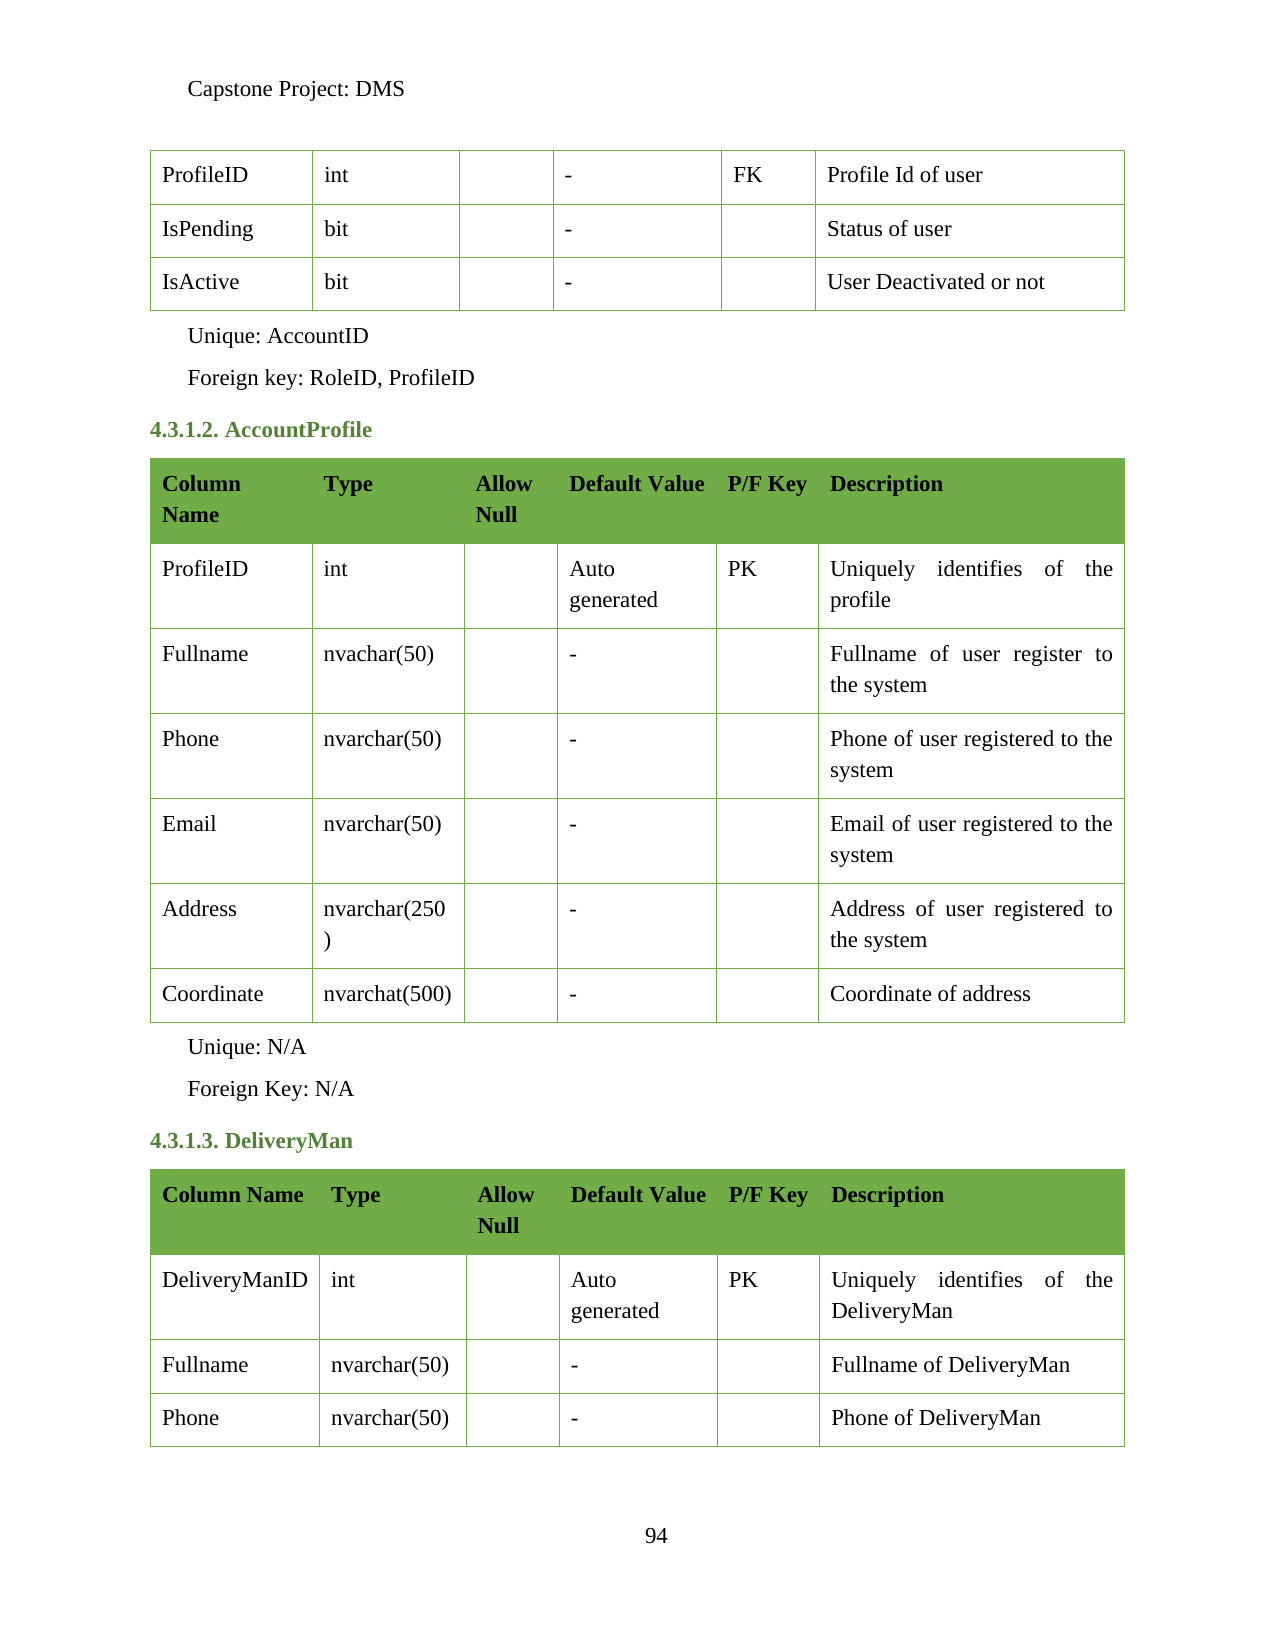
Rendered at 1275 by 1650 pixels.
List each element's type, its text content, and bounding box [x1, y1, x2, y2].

table_cell - [558, 969, 716, 1022]
table_cell IsPending [151, 205, 312, 257]
table_cell PK [717, 544, 818, 628]
table_cell Address of user registered to the system [819, 884, 1124, 968]
table_header Column Name [151, 459, 312, 543]
table_cell [717, 969, 818, 1022]
table_cell [467, 1340, 559, 1393]
table_cell - [558, 799, 716, 883]
table_header Default Value [560, 1170, 717, 1254]
table_cell FK [722, 151, 815, 203]
table_cell [465, 884, 557, 968]
table_cell bit [313, 258, 459, 310]
table_header Description [819, 459, 1124, 543]
table_header Allow Null [467, 1170, 559, 1254]
table_cell Phone of DeliveryMan [820, 1394, 1124, 1446]
table_cell Auto generated [558, 544, 716, 628]
table_cell nvachar(50) [313, 629, 464, 713]
table_header P/F Key [717, 459, 818, 543]
table_cell int [313, 544, 464, 628]
table_cell nvarchar(250) [313, 884, 464, 968]
table_cell PK [718, 1255, 819, 1339]
table_cell - [558, 629, 716, 713]
table_cell int [313, 151, 459, 203]
table_cell - [554, 205, 721, 257]
text Unique: N/A [187, 1033, 1125, 1059]
table_cell - [560, 1340, 717, 1393]
table_cell [465, 799, 557, 883]
table_cell [718, 1340, 819, 1393]
table_cell [722, 258, 815, 310]
table_cell Phone [151, 1394, 319, 1446]
table_header Allow Null [465, 459, 557, 543]
text Unique: AccountID [187, 322, 1125, 348]
table_cell Uniquely identifies of the profile [819, 544, 1124, 628]
table_cell [465, 969, 557, 1022]
table_cell [465, 629, 557, 713]
table_cell nvarchar(50) [313, 799, 464, 883]
table_cell Fullname of DeliveryMan [820, 1340, 1124, 1393]
table_cell Coordinate of address [819, 969, 1124, 1022]
table_cell [718, 1394, 819, 1446]
table_cell - [560, 1394, 717, 1446]
subtitle AccountProfile [150, 416, 1125, 442]
text Foreign Key: N/A [187, 1075, 1125, 1101]
table_cell [467, 1255, 559, 1339]
table_cell [460, 258, 553, 310]
table_cell Address [151, 884, 312, 968]
table_header Type [313, 459, 464, 543]
table_cell DeliveryManID [151, 1255, 319, 1339]
table_cell Uniquely identifies of the DeliveryMan [820, 1255, 1124, 1339]
table_cell [717, 714, 818, 798]
table_cell ProfileID [151, 151, 312, 203]
table_cell [465, 714, 557, 798]
table_cell [717, 884, 818, 968]
table_header Description [820, 1170, 1124, 1254]
table_cell [460, 151, 553, 203]
table_cell - [558, 884, 716, 968]
table_cell - [554, 258, 721, 310]
table_header Type [320, 1170, 466, 1254]
table_cell Phone [151, 714, 312, 798]
table_cell ProfileID [151, 544, 312, 628]
table_cell Status of user [816, 205, 1124, 257]
table_cell - [554, 151, 721, 203]
table_cell [460, 205, 553, 257]
table_header Default Value [558, 459, 716, 543]
table_cell User Deactivated or not [816, 258, 1124, 310]
table_header Column Name [151, 1170, 319, 1254]
table_cell Auto generated [560, 1255, 717, 1339]
subtitle DeliveryMan [150, 1127, 1125, 1154]
table_cell Coordinate [151, 969, 312, 1022]
table_cell Email of user registered to the system [819, 799, 1124, 883]
table_cell [717, 799, 818, 883]
table_cell [717, 629, 818, 713]
table_cell Profile Id of user [816, 151, 1124, 203]
table_cell nvarchar(50) [320, 1394, 466, 1446]
text Foreign key: RoleID, ProfileID [187, 364, 1125, 390]
table_cell bit [313, 205, 459, 257]
table_cell nvarchat(500) [313, 969, 464, 1022]
table_cell Fullname of user register to the system [819, 629, 1124, 713]
table_header P/F Key [718, 1170, 819, 1254]
table_cell IsActive [151, 258, 312, 310]
table_cell [465, 544, 557, 628]
table_cell nvarchar(50) [313, 714, 464, 798]
table_cell - [558, 714, 716, 798]
table_cell [722, 205, 815, 257]
table_cell int [320, 1255, 466, 1339]
table_cell Email [151, 799, 312, 883]
table_cell Phone of user registered to the system [819, 714, 1124, 798]
table_cell [467, 1394, 559, 1446]
table_cell Fullname [151, 1340, 319, 1393]
table_cell nvarchar(50) [320, 1340, 466, 1393]
table_cell Fullname [151, 629, 312, 713]
